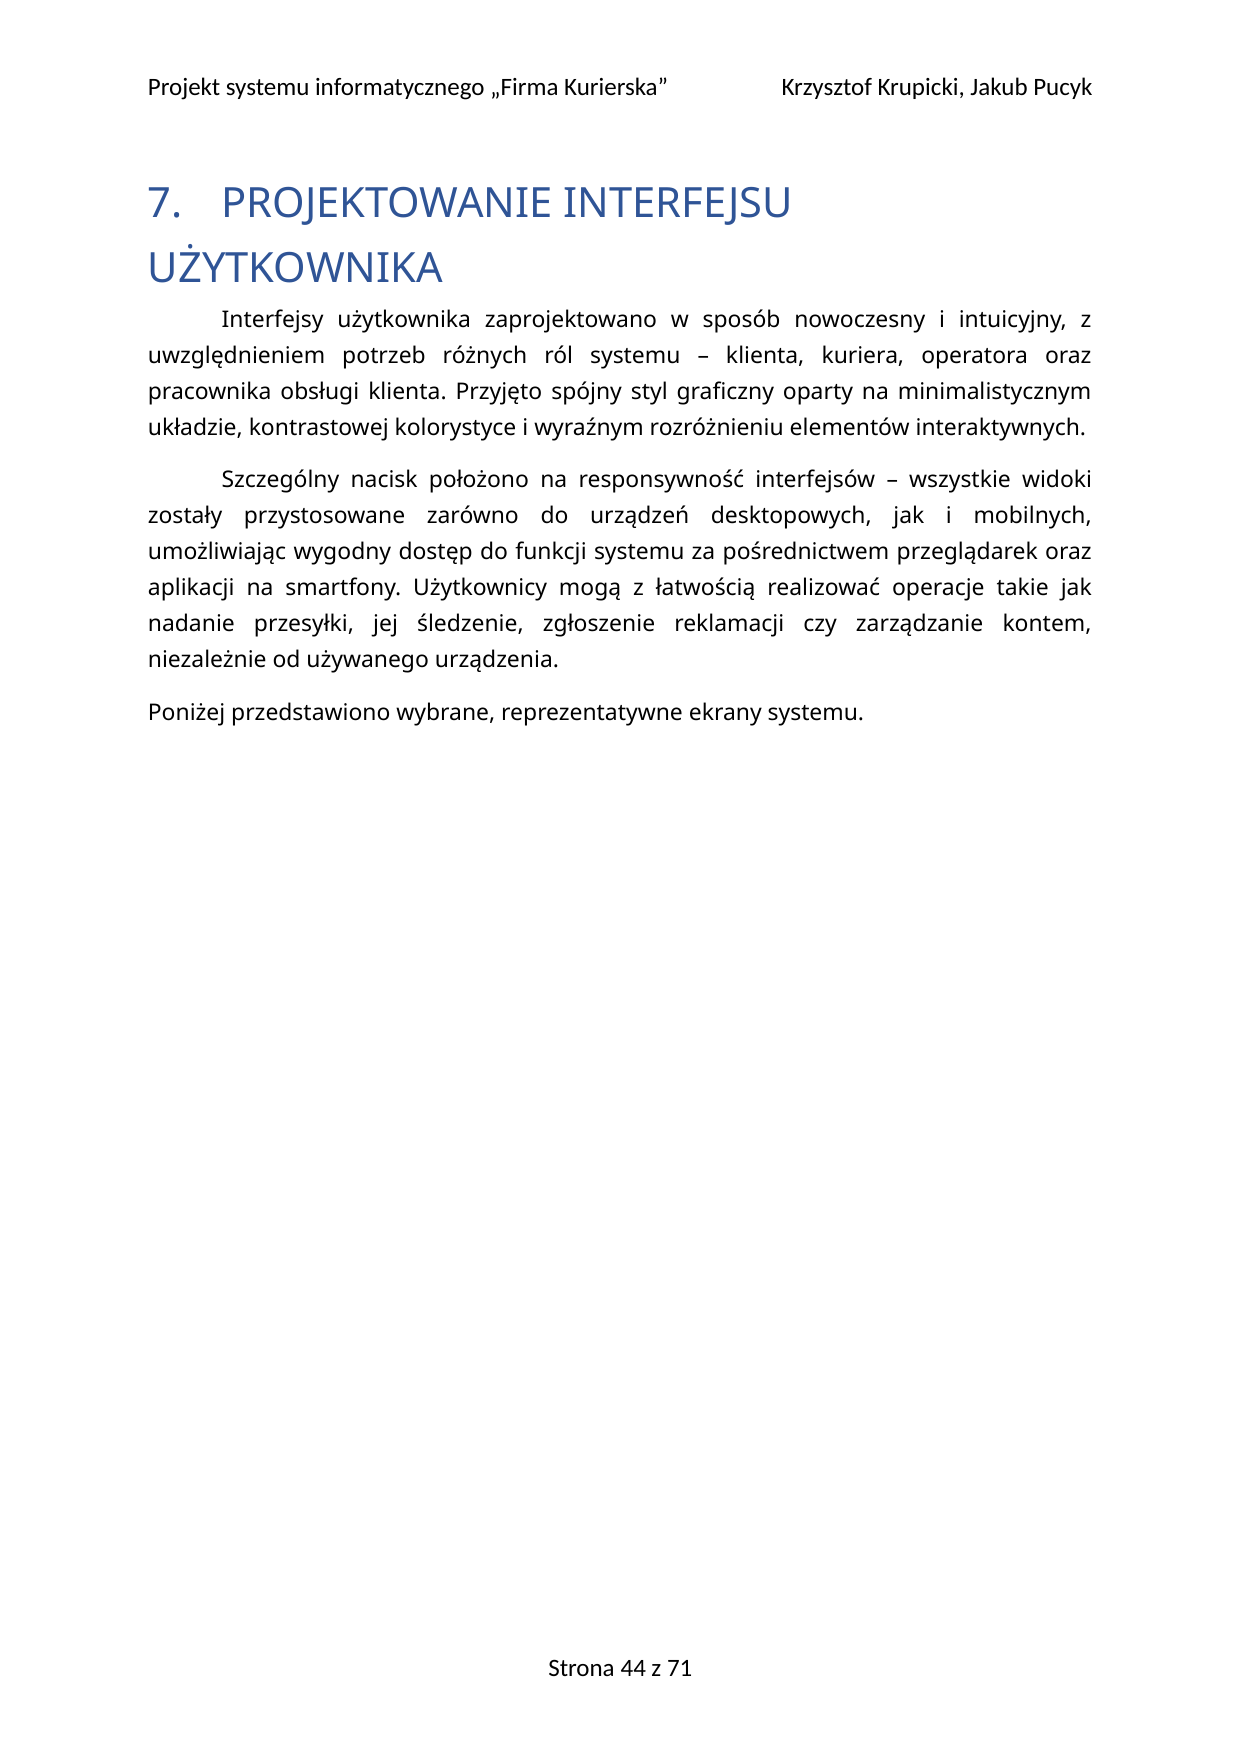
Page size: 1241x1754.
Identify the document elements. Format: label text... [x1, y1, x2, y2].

text Poniżej przedstawiono wybrane, reprezentatywne ekrany systemu. [148, 696, 1093, 727]
text Szczególny nacisk położono na responsywność interfejsów – wszystkie widoki zostały przystosowane zarówno do urządzeń desktopowych, jak i mobilnych, umożliwiając wygodny dostęp do funkcji systemu za pośrednictwem przeglądarek oraz aplikacji na smartfony. Użytkownicy mogą z łatwością realizować operacje takie jak nadanie przesyłki, jej śledzenie, zgłoszenie reklamacji czy zarządzanie kontem, niezależnie od używanego urządzenia. [148, 463, 1093, 674]
text Interfejsy użytkownika zaprojektowano w sposób nowoczesny i intuicyjny, z uwzględnieniem potrzeb różnych ról systemu – klienta, kuriera, operatora oraz pracownika obsługi klienta. Przyjęto spójny styl graficzny oparty na minimalistycznym układzie, kontrastowej kolorystyce i wyraźnym rozróżnieniu elementów interaktywnych. [148, 303, 1093, 442]
subtitle 7. PROJEKTOWANIE INTERFEJSU UŻYTKOWNIKA [148, 173, 1093, 294]
